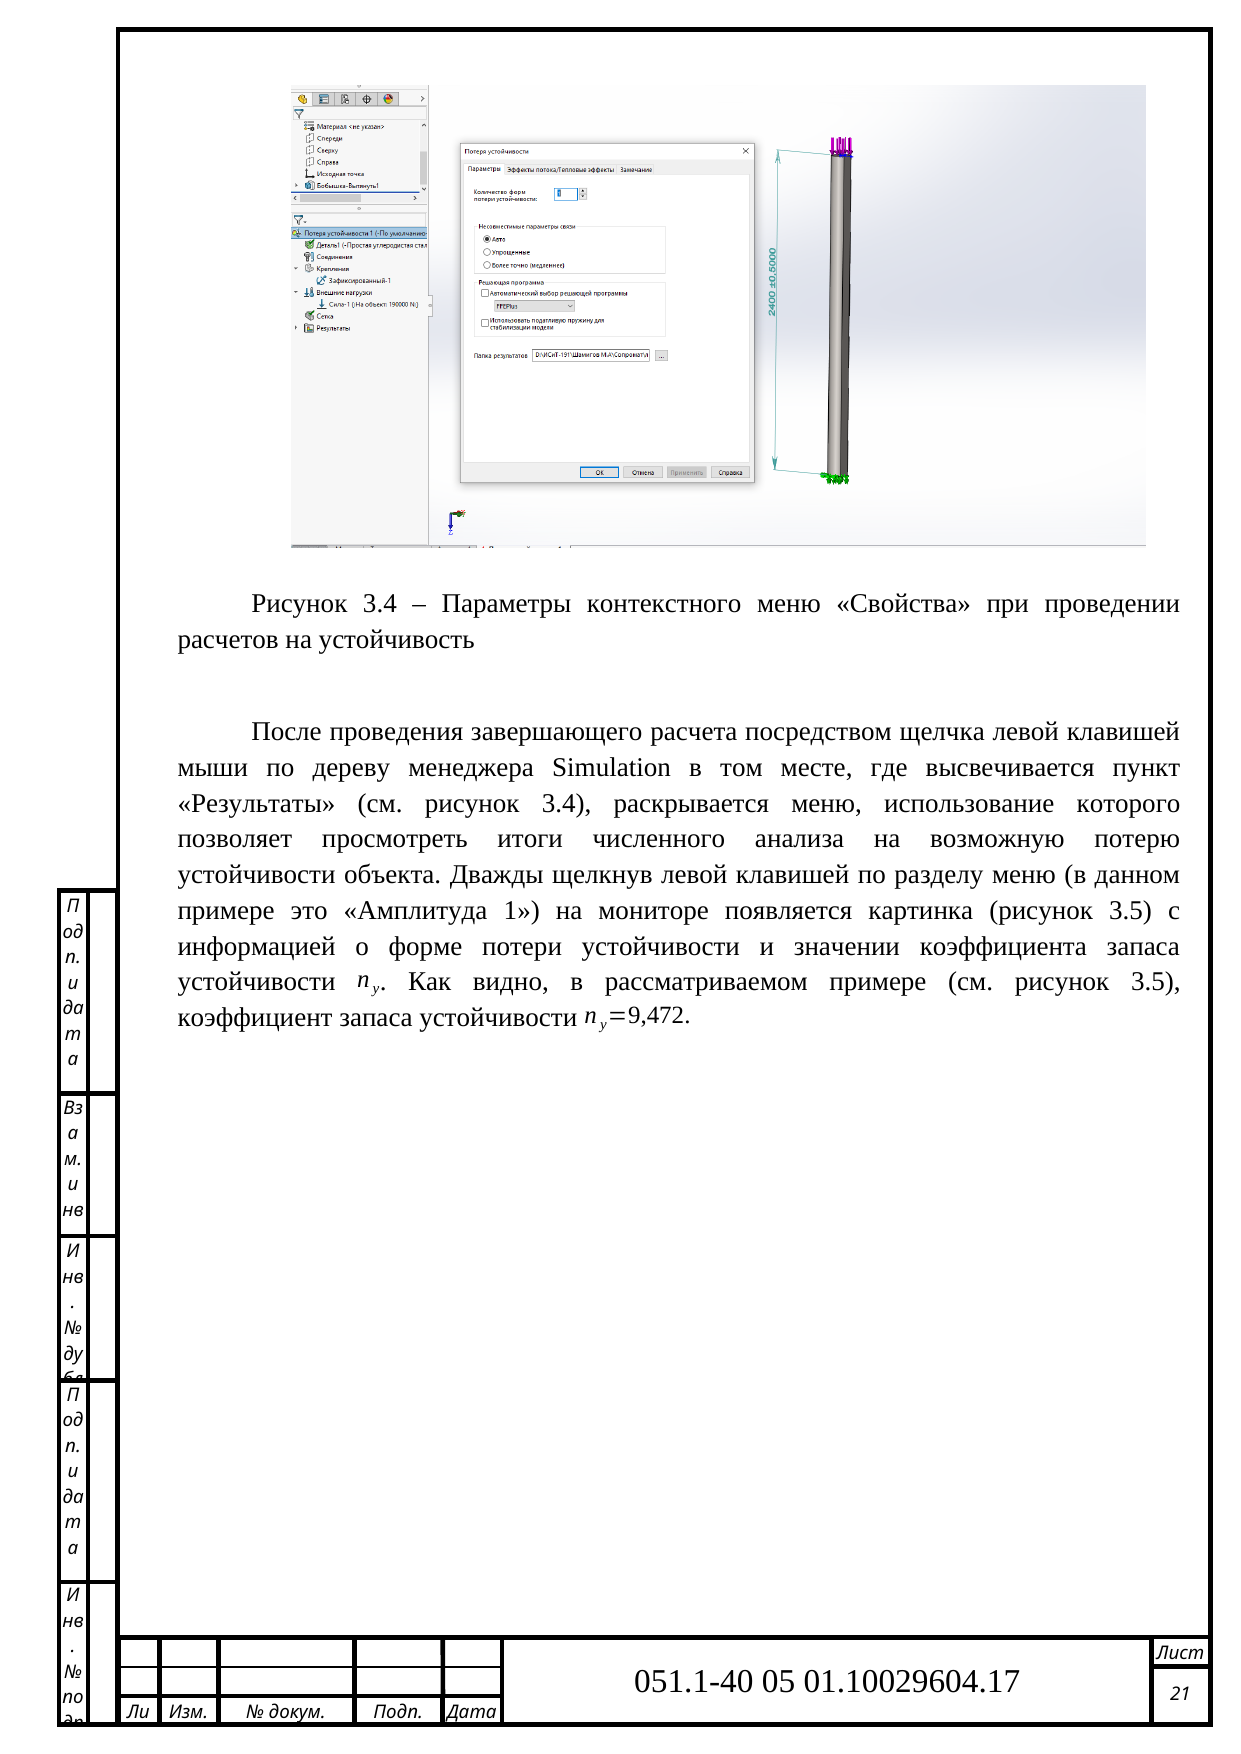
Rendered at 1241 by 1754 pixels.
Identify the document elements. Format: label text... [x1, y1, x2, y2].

picture [291, 85, 1146, 548]
text Рисунок 3.4 ‒ Параметры контекстного меню «Свойства» при проведении расчетов на устойчивость [177, 587, 1181, 654]
text После проведения завершающего расчета посредством щелчка левой клавишей мыши по дереву менеджера Simulation в том месте, где высвечивается пункт «Результаты» (см. рисунок 3.4), раскрывается меню, использование которого позволяет просмотреть итоги численного анализа на возможную потерю устойчивости объекта. Дважды щелкнув левой клавишей по разделу меню (в данном примере это «Амплитуда 1») на мониторе появляется картинка (рисунок 3.5) с информацией о форме потери устойчивости и значении коэффициента запаса устойчивости . Как видно, в рассматриваемом примере (см. рисунок 3.5), коэффициент запаса устойчивости [177, 715, 1181, 1033]
